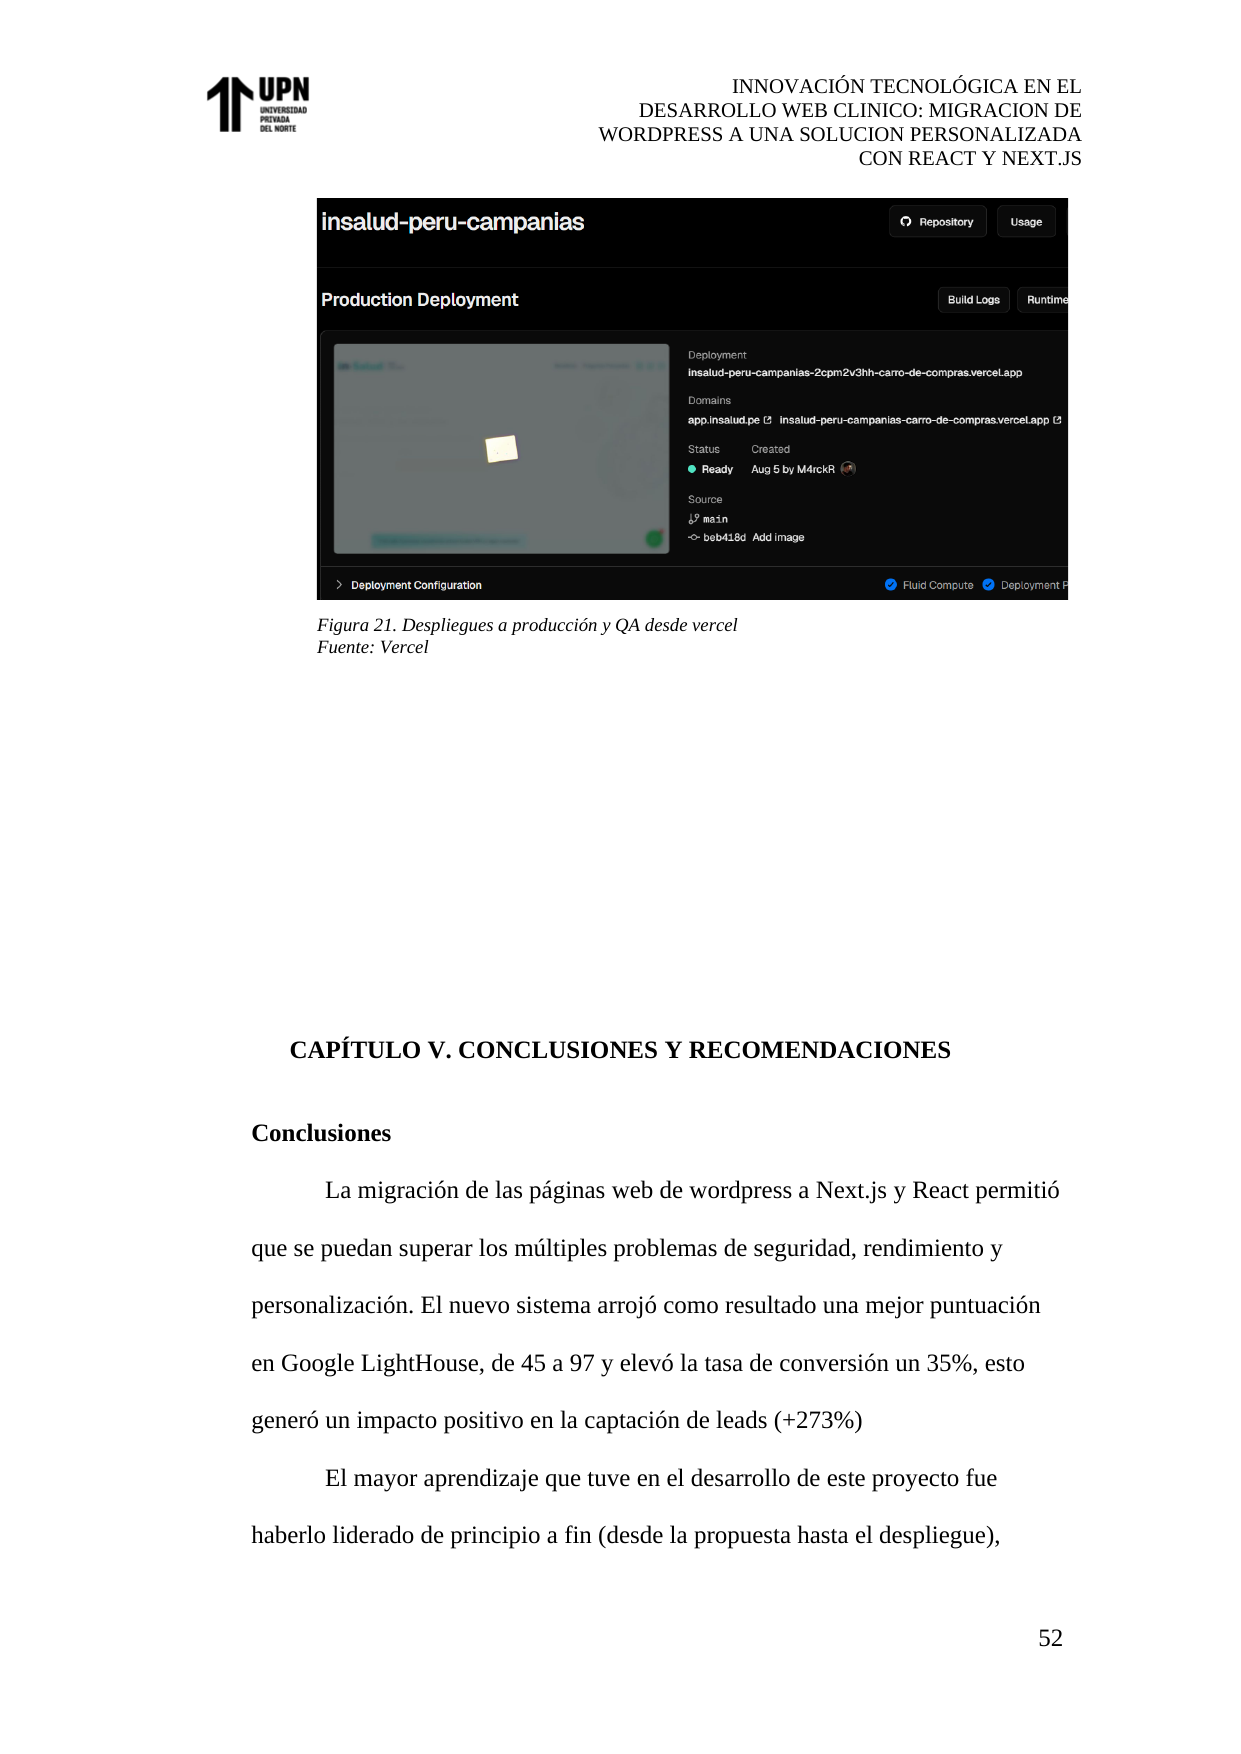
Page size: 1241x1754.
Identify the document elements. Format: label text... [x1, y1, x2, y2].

text Fuente: Vercel [243, 636, 1063, 657]
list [251, 1463, 1063, 1549]
list Conclusiones [177, 1118, 1063, 1147]
text Figura 21. Despliegues a producción y QA desde vercel [243, 614, 1063, 636]
picture [316, 198, 1069, 600]
picture [203, 73, 313, 132]
subtitle CAPÍTULO V. CONCLUSIONES Y RECOMENDACIONES [177, 1036, 1063, 1064]
list La migración de las páginas web de wordpress a Next.js y React permitió que se puedan superar los múltiples problemas de seguridad, rendimiento y personalización. El nuevo sistema arrojó como resultado una mejor puntuación en Google LightHouse, de 45 a 97 y elevó la tasa de conversión un 35%, esto generó un impacto positivo en la captación de leads (+273%) [251, 1176, 1063, 1434]
